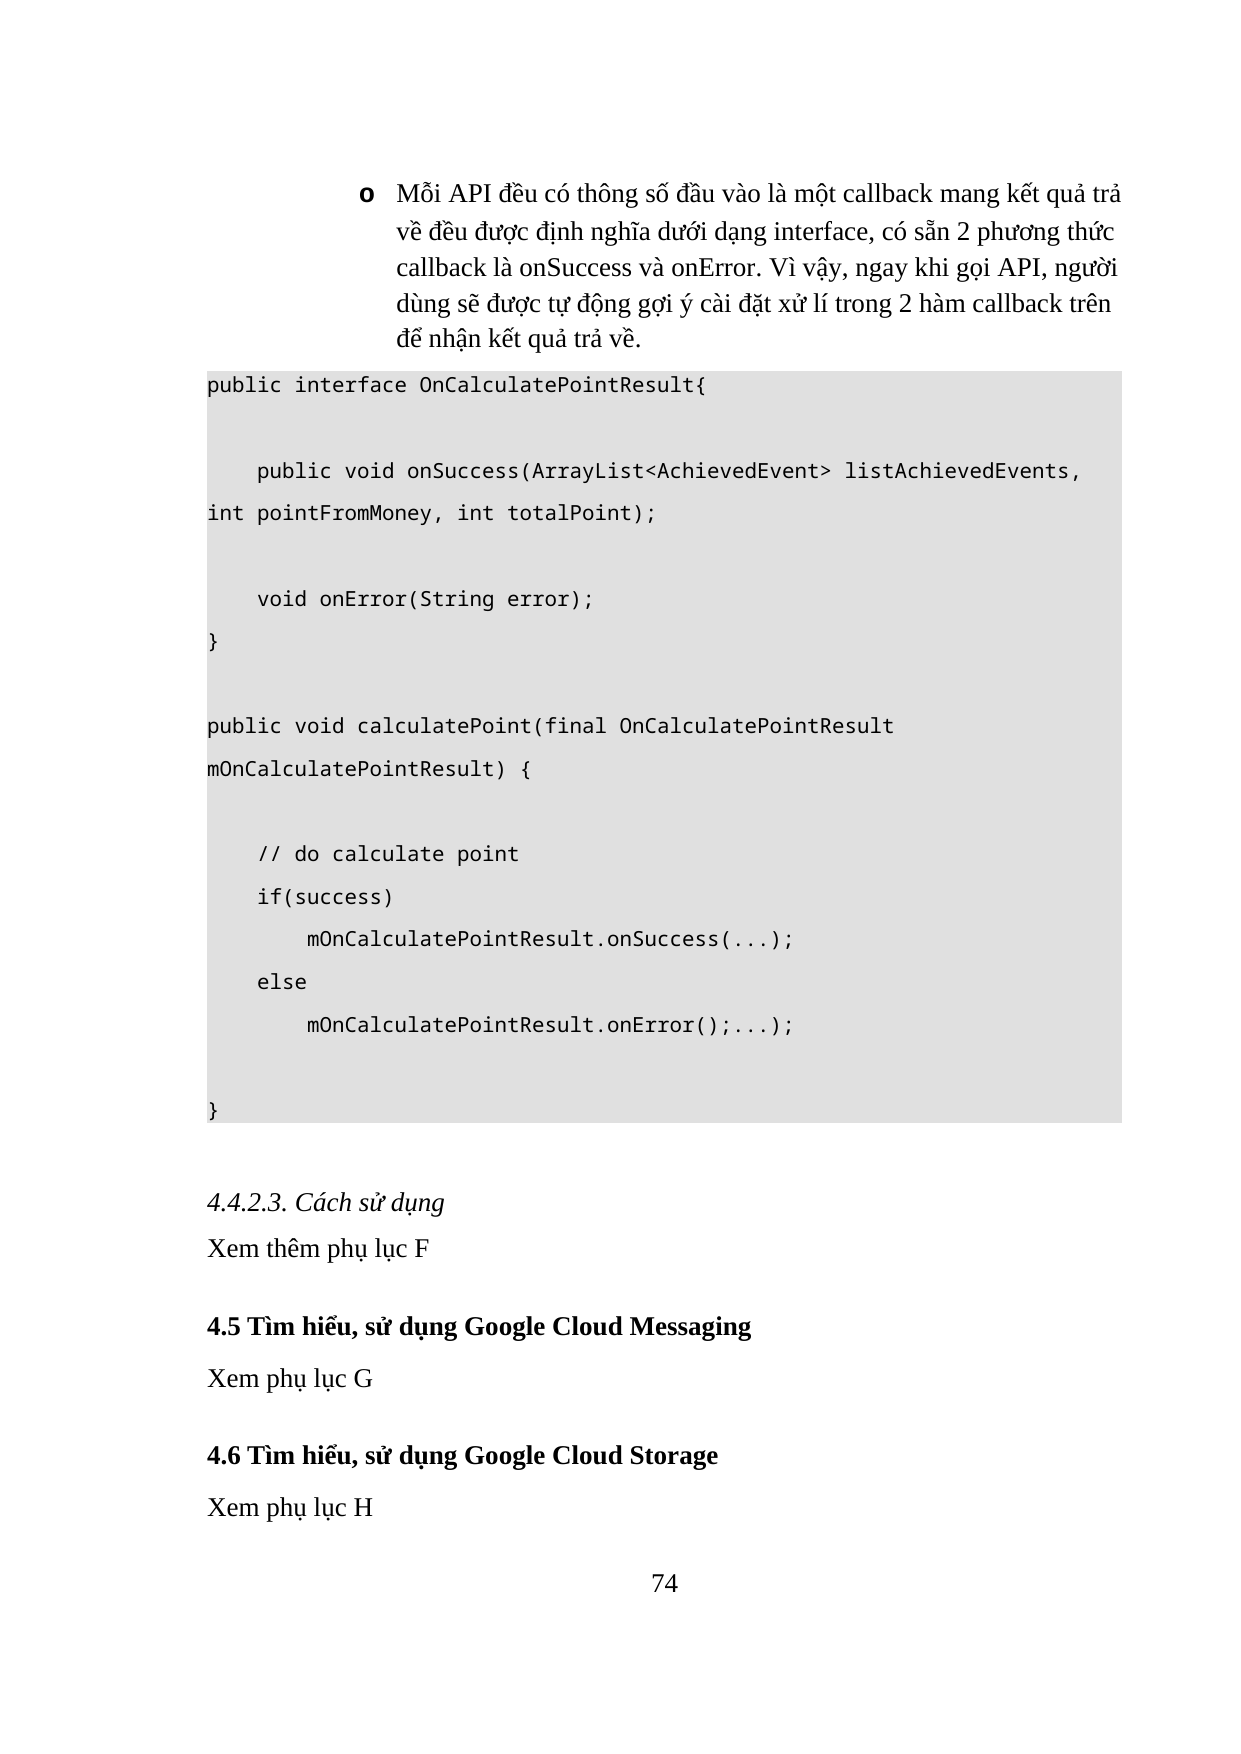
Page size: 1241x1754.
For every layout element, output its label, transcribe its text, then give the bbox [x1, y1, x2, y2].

text public void onSuccess(ArrayList<AchievedEvent> listAchievedEvents, int pointFromMoney, int totalPoint); [207, 413, 1122, 527]
text Xem thêm phụ lục F [207, 1232, 1122, 1263]
text void onError(String error); } [207, 541, 1122, 655]
subtitle 4.5 Tìm hiểu, sử dụng Google Cloud Messaging [207, 1310, 1122, 1341]
text public interface OnCalculatePointResult{ [207, 371, 1122, 399]
text 4.4.2.3. Cách sử dụng [207, 1186, 1122, 1217]
text Xem phụ lục H [207, 1491, 1122, 1522]
subtitle 4.6 Tìm hiểu, sử dụng Google Cloud Storage [207, 1439, 1122, 1470]
text public void calculatePoint(final OnCalculatePointResult mOnCalculatePointResult) { // do calculate point if(success) mOnCalculatePointResult.onSuccess(...); else mOnCalculatePointResult.onError();...); } [207, 711, 1122, 1123]
list Mỗi API đều có thông số đầu vào là một callback mang kết quả trả về đều được định nghĩa dưới dạng interface, có sẵn 2 phương thức callback là onSuccess và onError. Vì vậy, ngay khi gọi API, người dùng sẽ được tự động gợi ý cài đặt xử lí trong 2 hàm callback trên để nhận kết quả trả về. [359, 177, 1122, 353]
text Xem phụ lục G [207, 1362, 1122, 1393]
